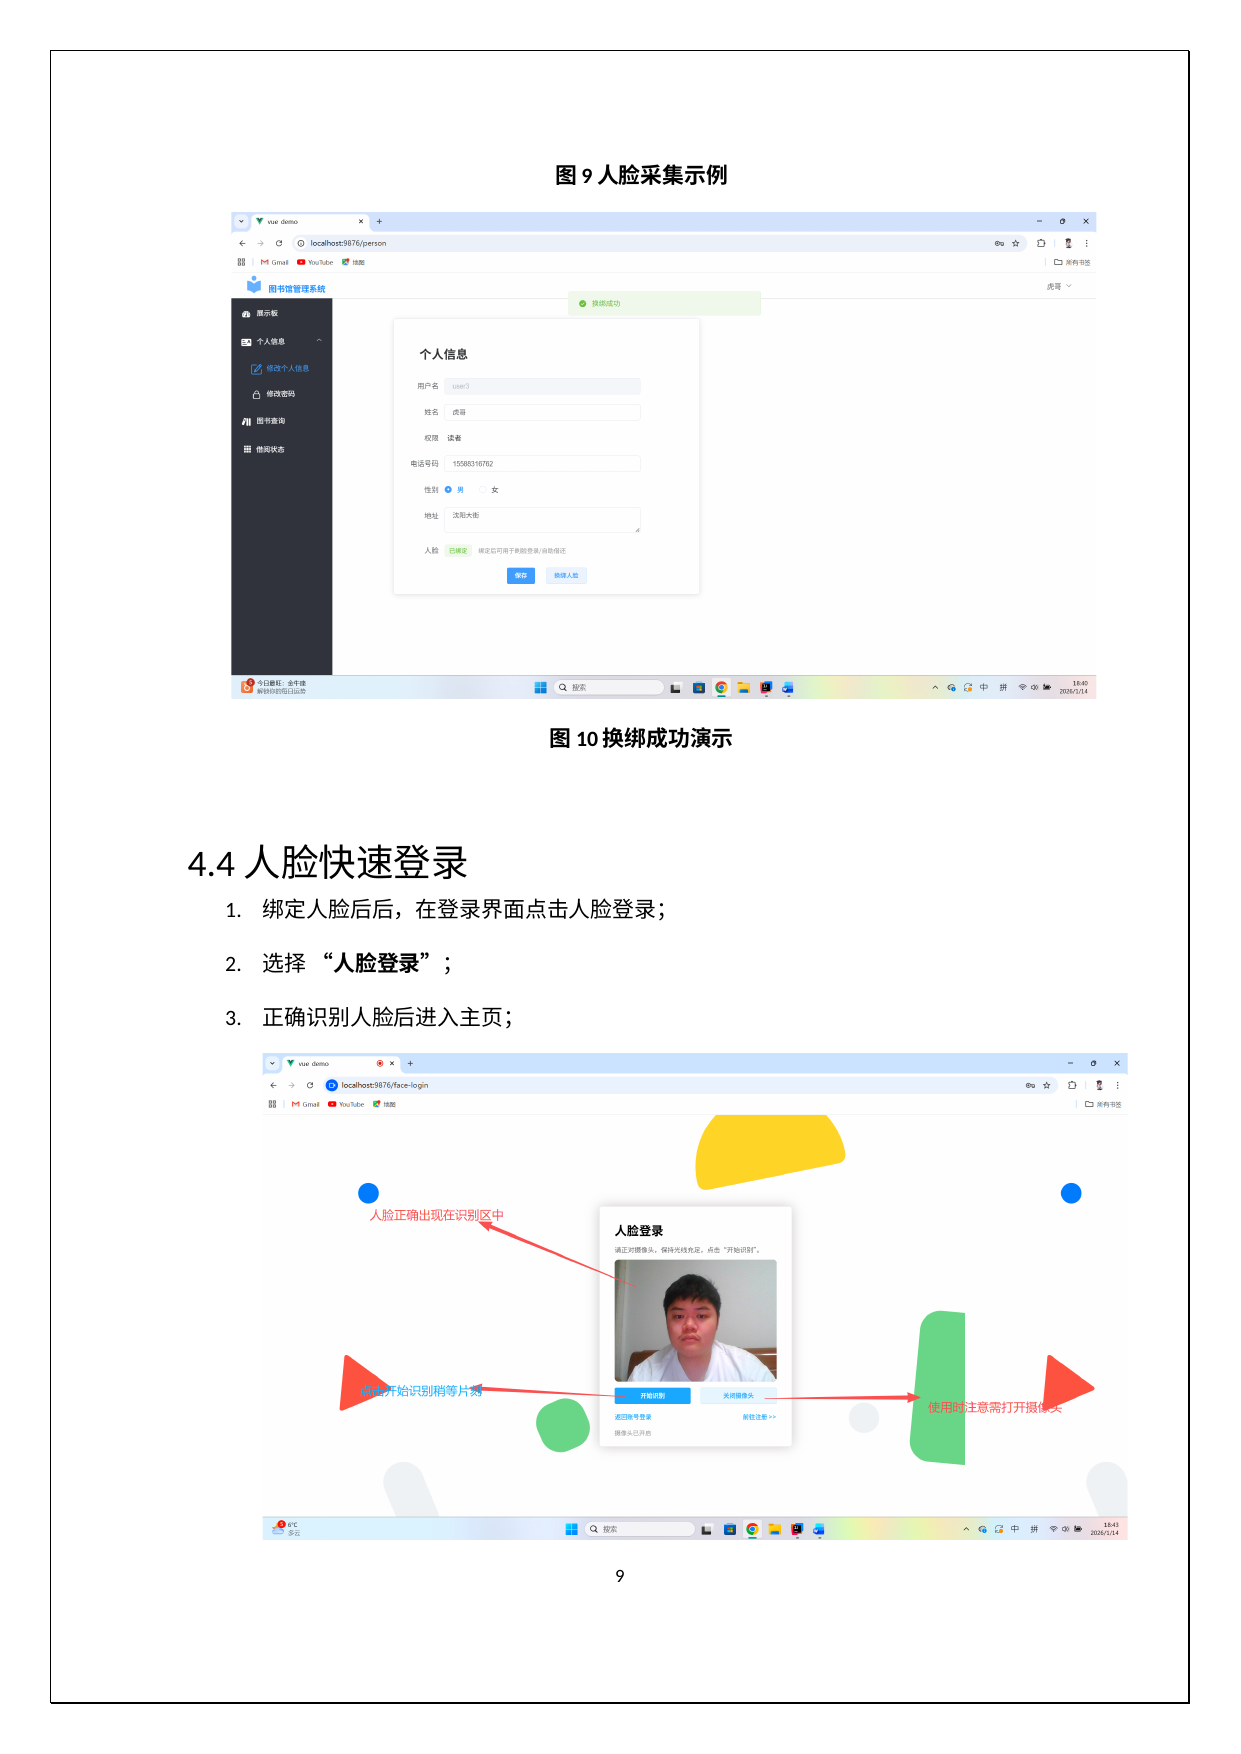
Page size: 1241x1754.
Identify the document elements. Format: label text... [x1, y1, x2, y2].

picture [262, 1053, 1128, 1540]
picture [231, 212, 1097, 699]
subtitle 4.4 人脸快速登录 [187, 827, 1052, 892]
list 绑定人脸后后，在登录界面点击人脸登录； [225, 892, 1052, 924]
list 正确识别人脸后进入主页； [225, 1000, 1052, 1032]
text 图9人脸采集示例 [187, 158, 1052, 191]
list 选择 “人脸登录”； [225, 946, 1052, 978]
text 图10换绑成功演示 [187, 720, 1052, 753]
